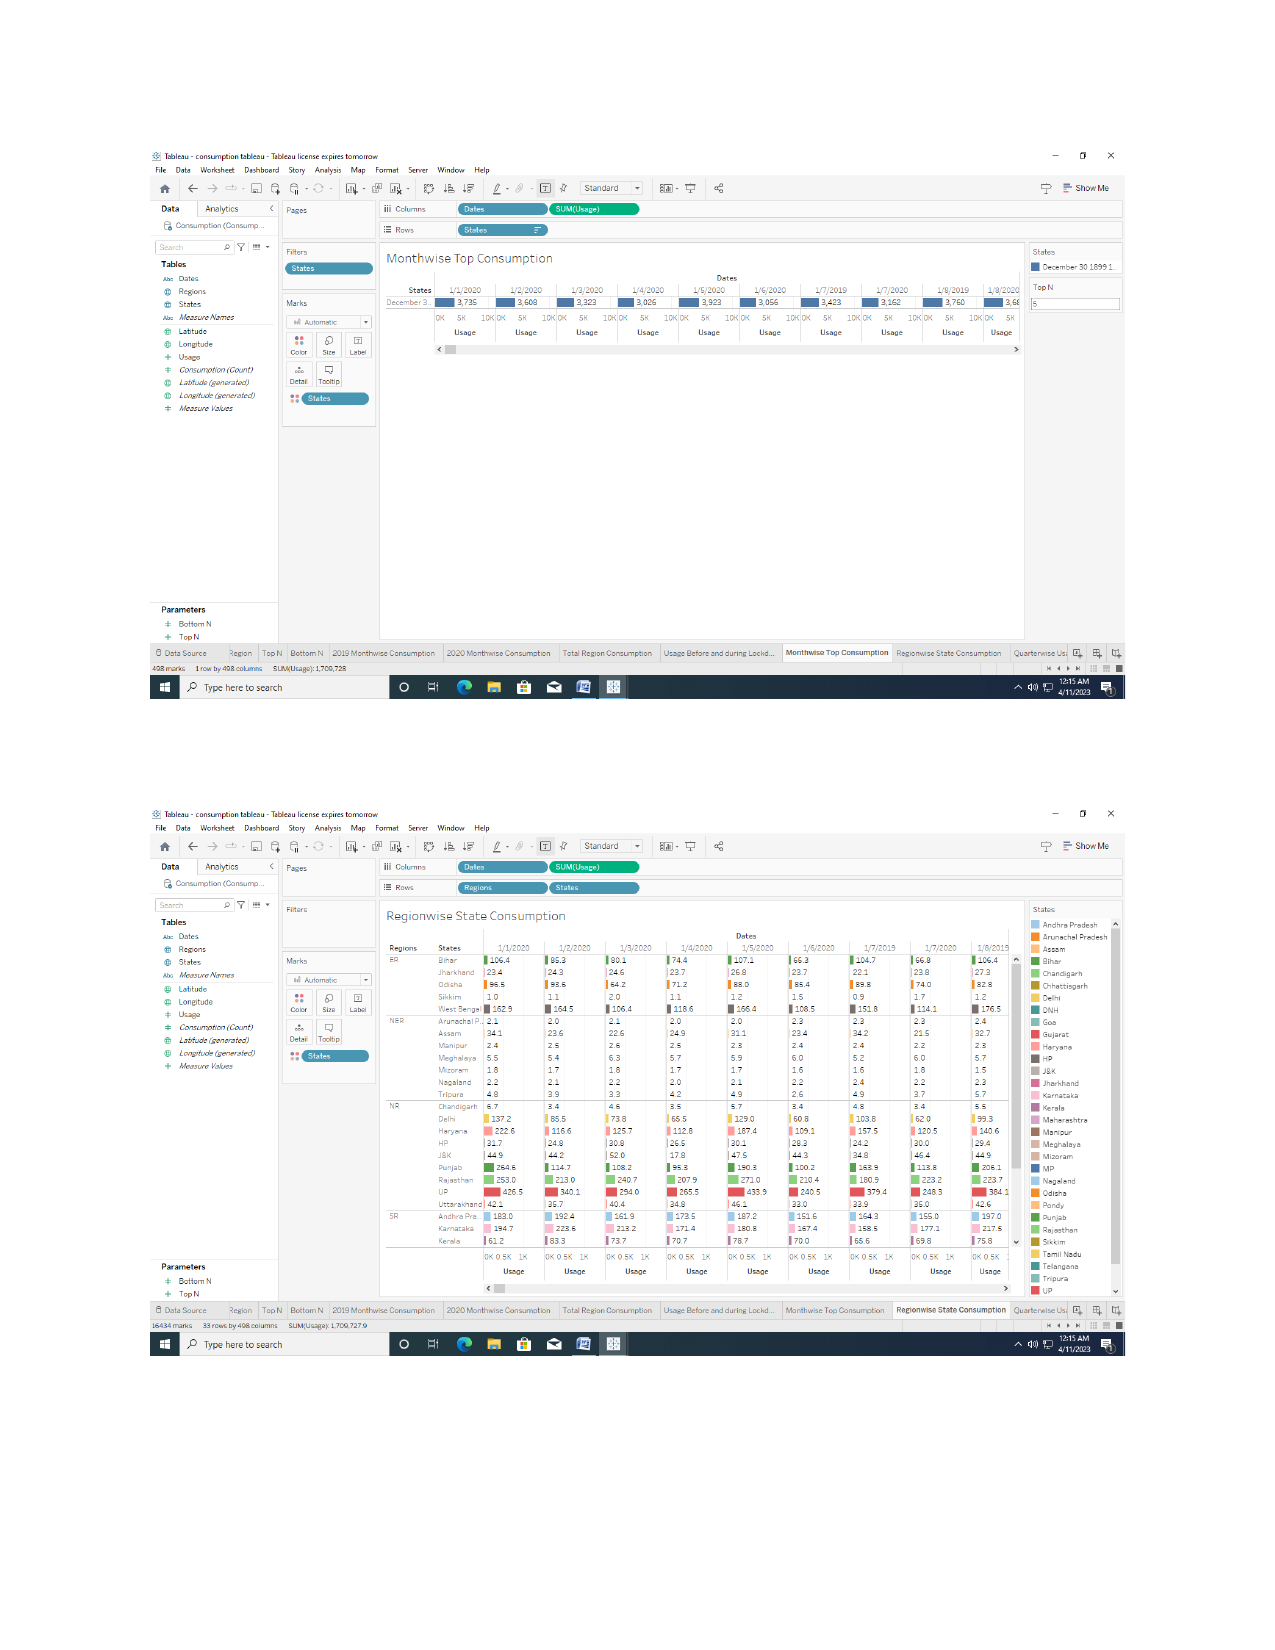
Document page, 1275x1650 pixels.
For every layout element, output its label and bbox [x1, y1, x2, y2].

picture [150, 807, 1125, 1356]
picture [150, 150, 1125, 699]
